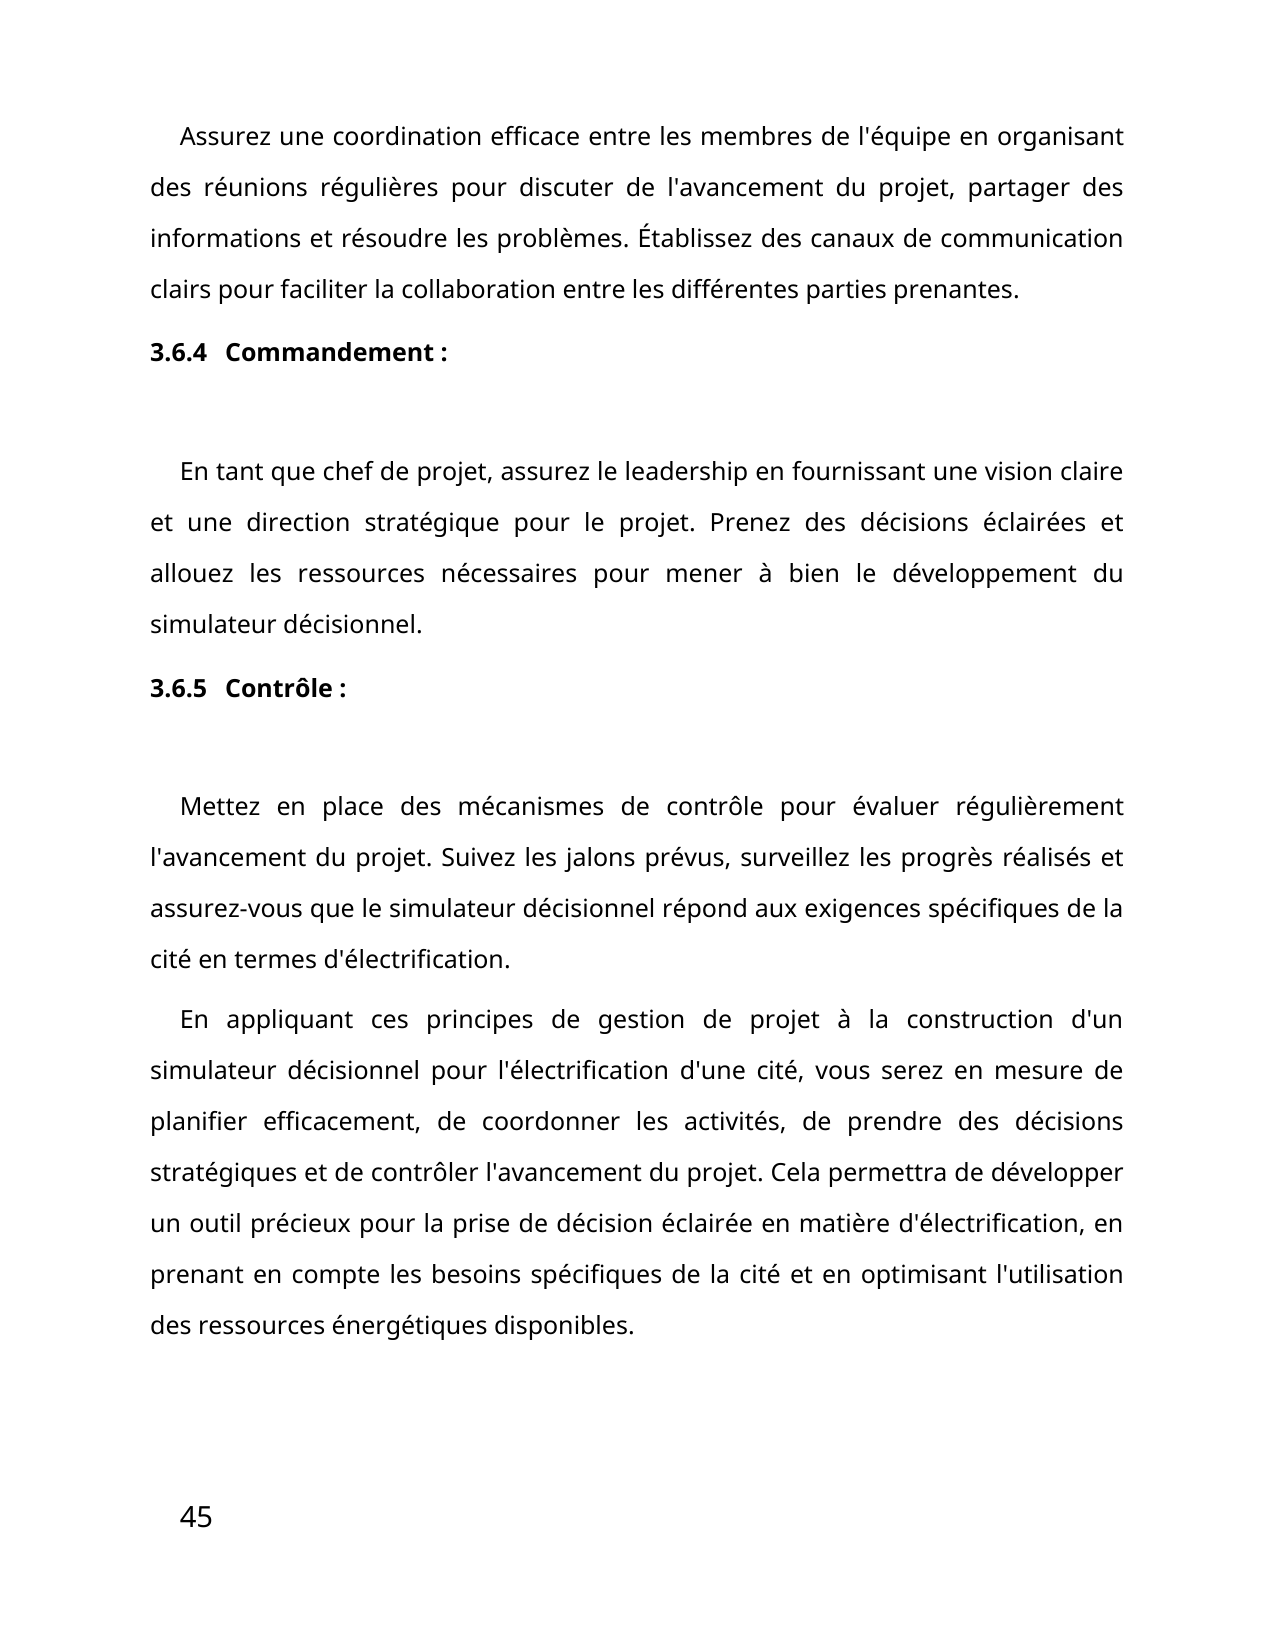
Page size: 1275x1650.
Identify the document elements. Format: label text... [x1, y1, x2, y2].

subtitle Contrôle : [150, 670, 1125, 704]
subtitle Commandement : [150, 335, 1125, 369]
text En appliquant ces principes de gestion de projet à la construction d'un simulateur décisionnel pour l'électrification d'une cité, vous serez en mesure de planifier efficacement, de coordonner les activités, de prendre des décisions stratégiques et de contrôler l'avancement du projet. Cela permettra de développer un outil précieux pour la prise de décision éclairée en matière d'électrification, en prenant en compte les besoins spécifiques de la cité et en optimisant l'utilisation des ressources énergétiques disponibles. [150, 1001, 1125, 1342]
text Assurez une coordination efficace entre les membres de l'équipe en organisant des réunions régulières pour discuter de l'avancement du projet, partager des informations et résoudre les problèmes. Établissez des canaux de communication clairs pour faciliter la collaboration entre les différentes parties prenantes. [150, 118, 1125, 305]
text En tant que chef de projet, assurez le leadership en fournissant une vision claire et une direction stratégique pour le projet. Prenez des décisions éclairées et allouez les ressources nécessaires pour mener à bien le développement du simulateur décisionnel. [150, 453, 1125, 641]
text Mettez en place des mécanismes de contrôle pour évaluer régulièrement l'avancement du projet. Suivez les jalons prévus, surveillez les progrès réalisés et assurez-vous que le simulateur décisionnel répond aux exigences spécifiques de la cité en termes d'électrification. [150, 789, 1125, 976]
